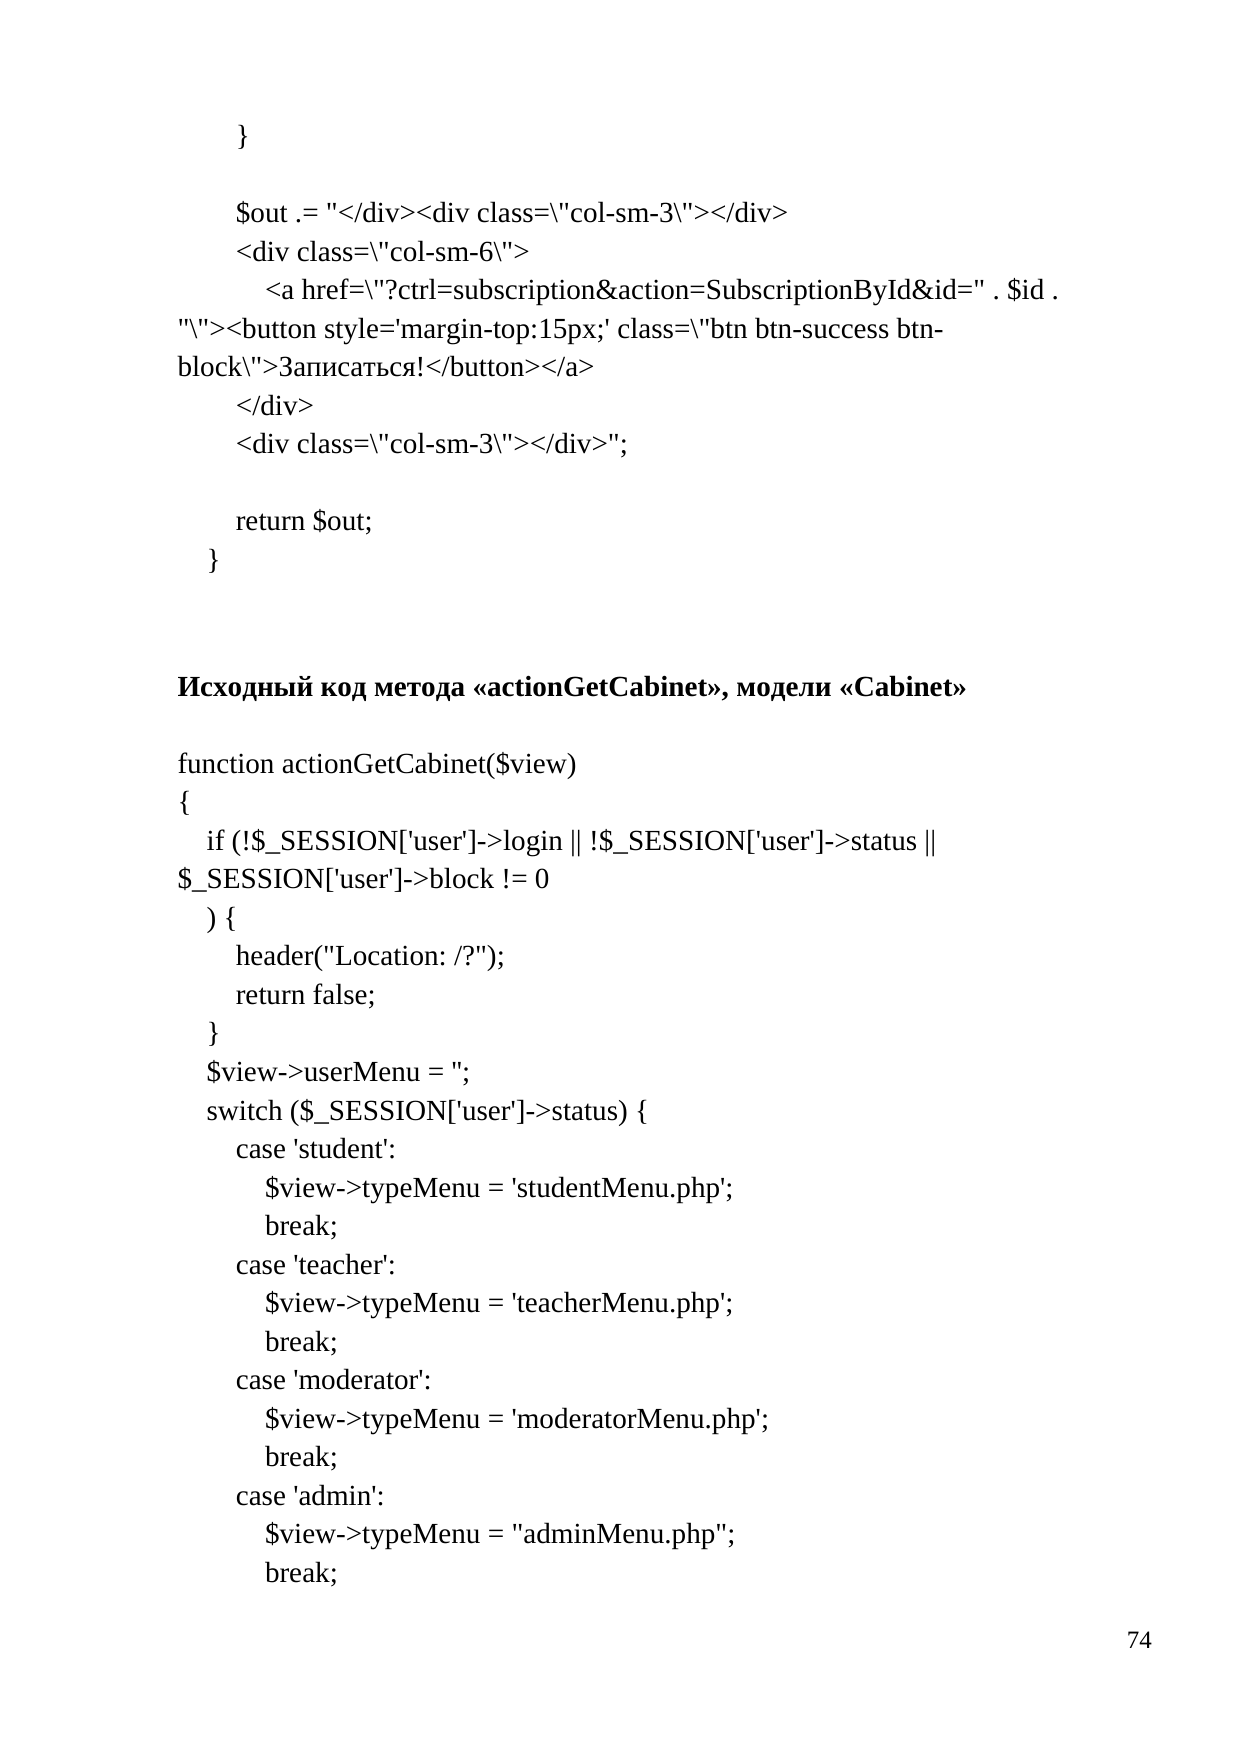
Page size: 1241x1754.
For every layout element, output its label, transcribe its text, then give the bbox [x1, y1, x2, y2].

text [177, 746, 1152, 1589]
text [177, 118, 1152, 576]
list Исходный код метода «actionGetCabinet», модели «Cabinet» [177, 669, 1152, 702]
